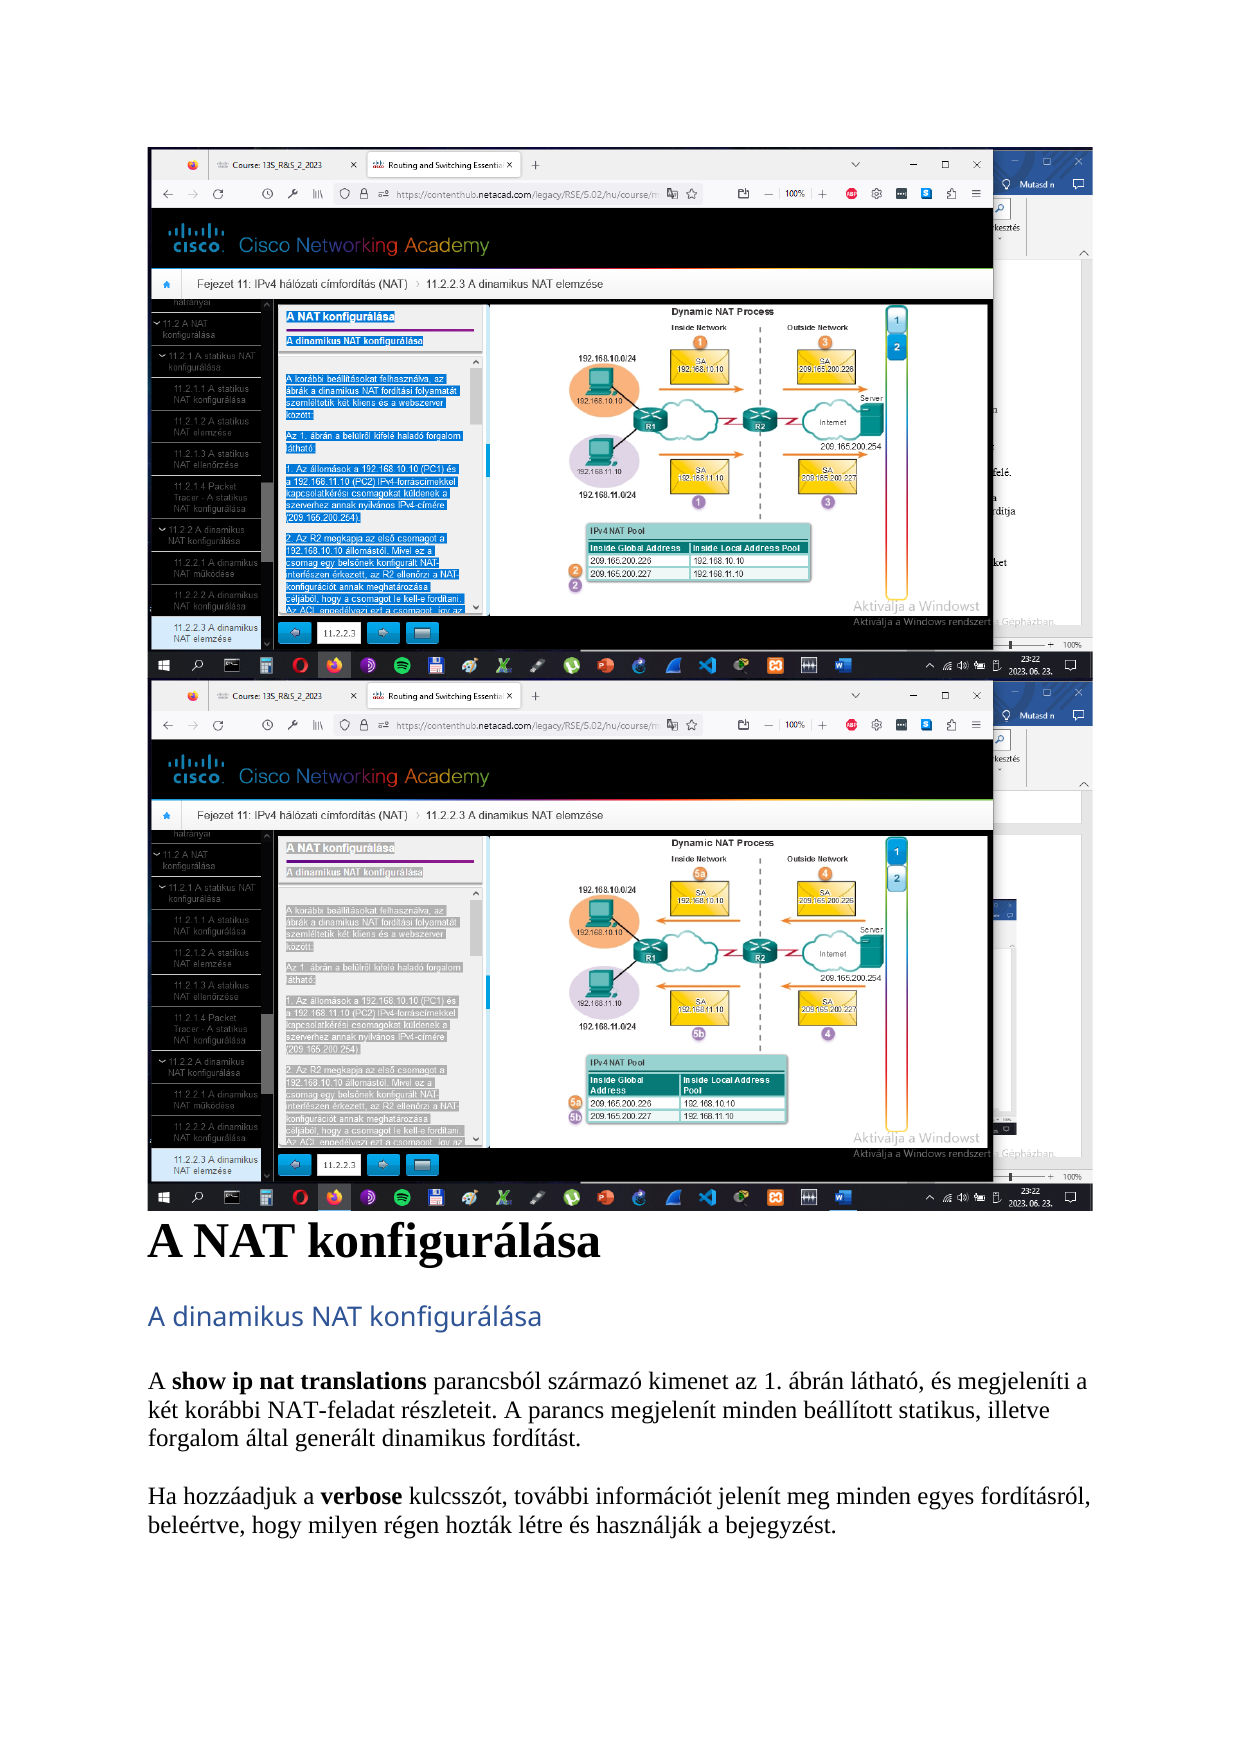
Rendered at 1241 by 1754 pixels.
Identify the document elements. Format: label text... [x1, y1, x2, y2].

picture [147, 147, 1093, 1211]
text A show ip nat translations parancsból származó kimenet az 1. ábrán látható, és megjeleníti a két korábbi NAT-feladat részleteit. A parancs megjelenít minden beállított statikus, illetve forgalom által generált dinamikus fordítást. [148, 1366, 1093, 1452]
subtitle A dinamikus NAT konfigurálása [148, 1297, 1093, 1334]
text Ha hozzáadjuk a verbose kulcsszót, további információt jelenít meg minden egyes fordításról, beleértve, hogy milyen régen hozták létre és használják a bejegyzést. [148, 1481, 1093, 1539]
subtitle A NAT konfigurálása [148, 1211, 1093, 1268]
